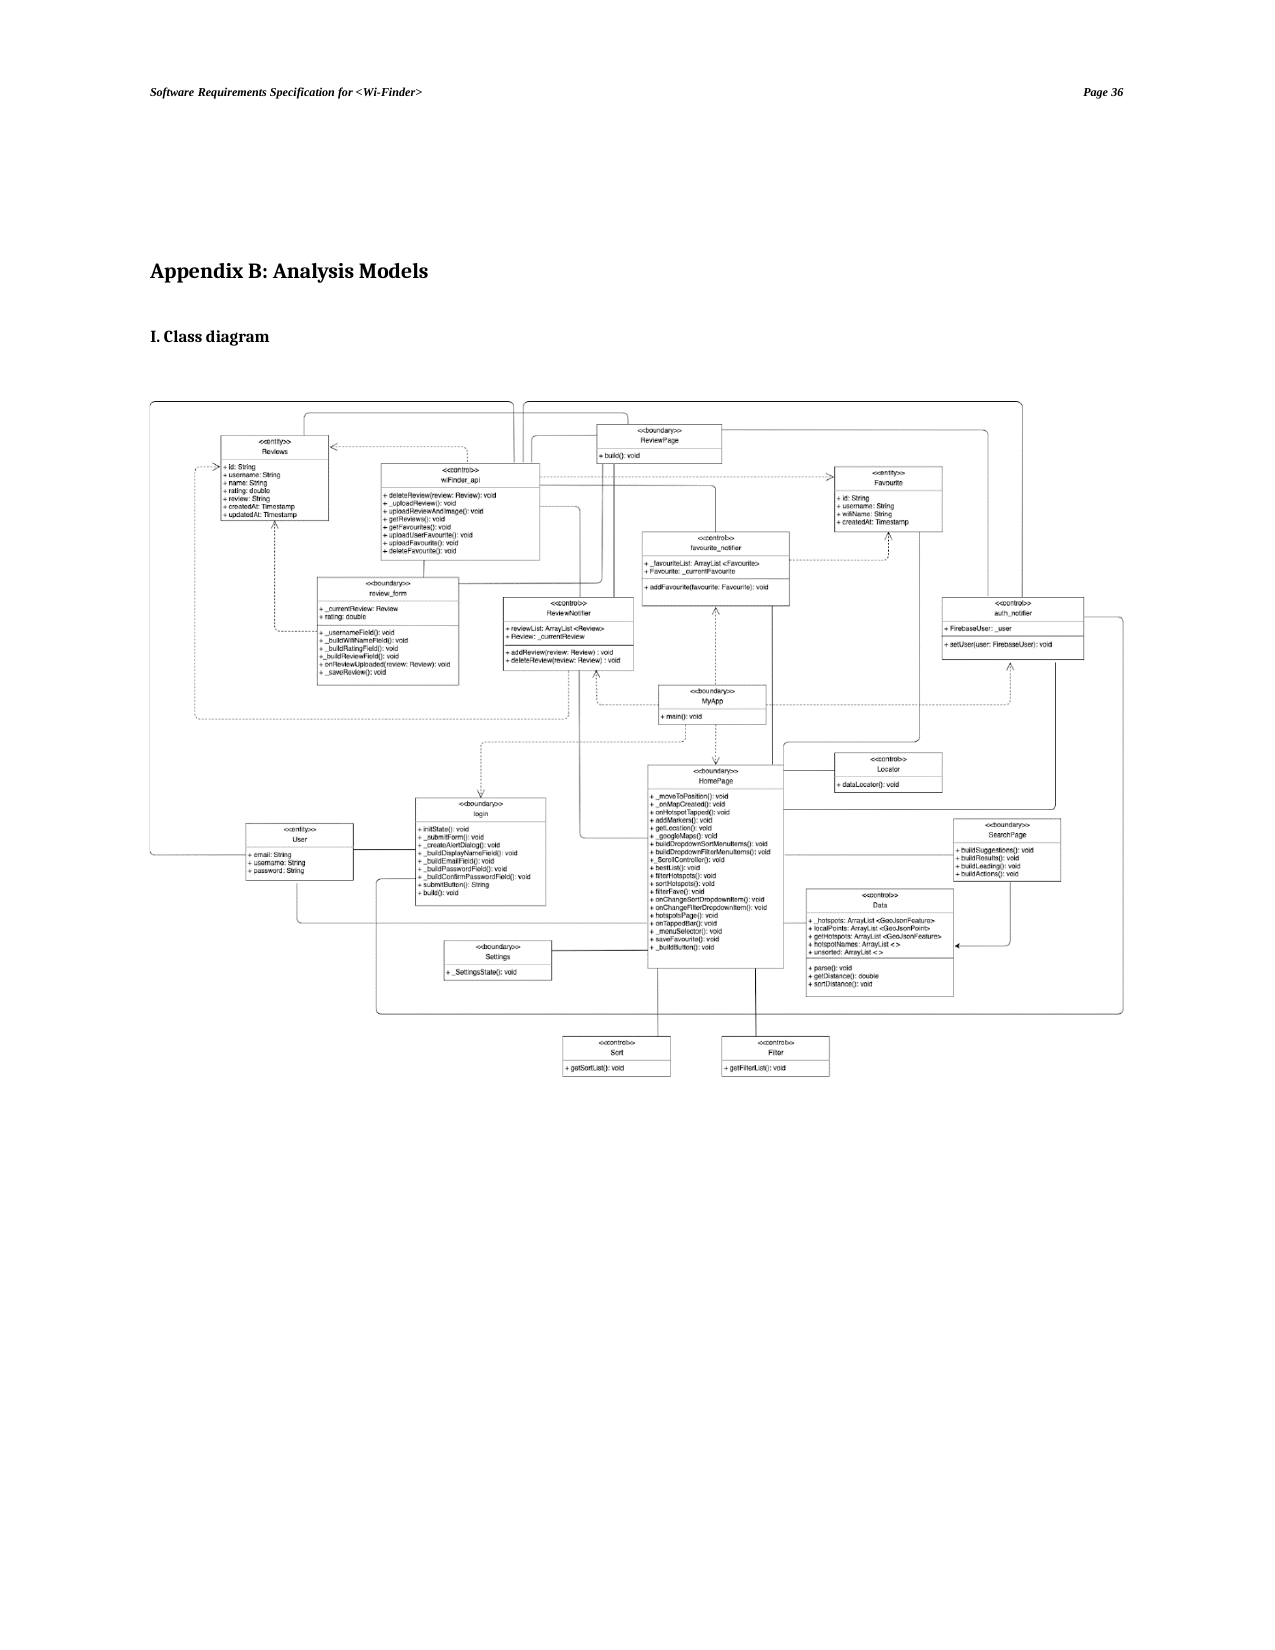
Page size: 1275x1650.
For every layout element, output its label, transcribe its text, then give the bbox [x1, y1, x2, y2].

subtitle Appendix B: Analysis Models [150, 241, 1125, 284]
picture [149, 401, 1125, 1202]
subtitle I. Class diagram [150, 313, 1125, 347]
